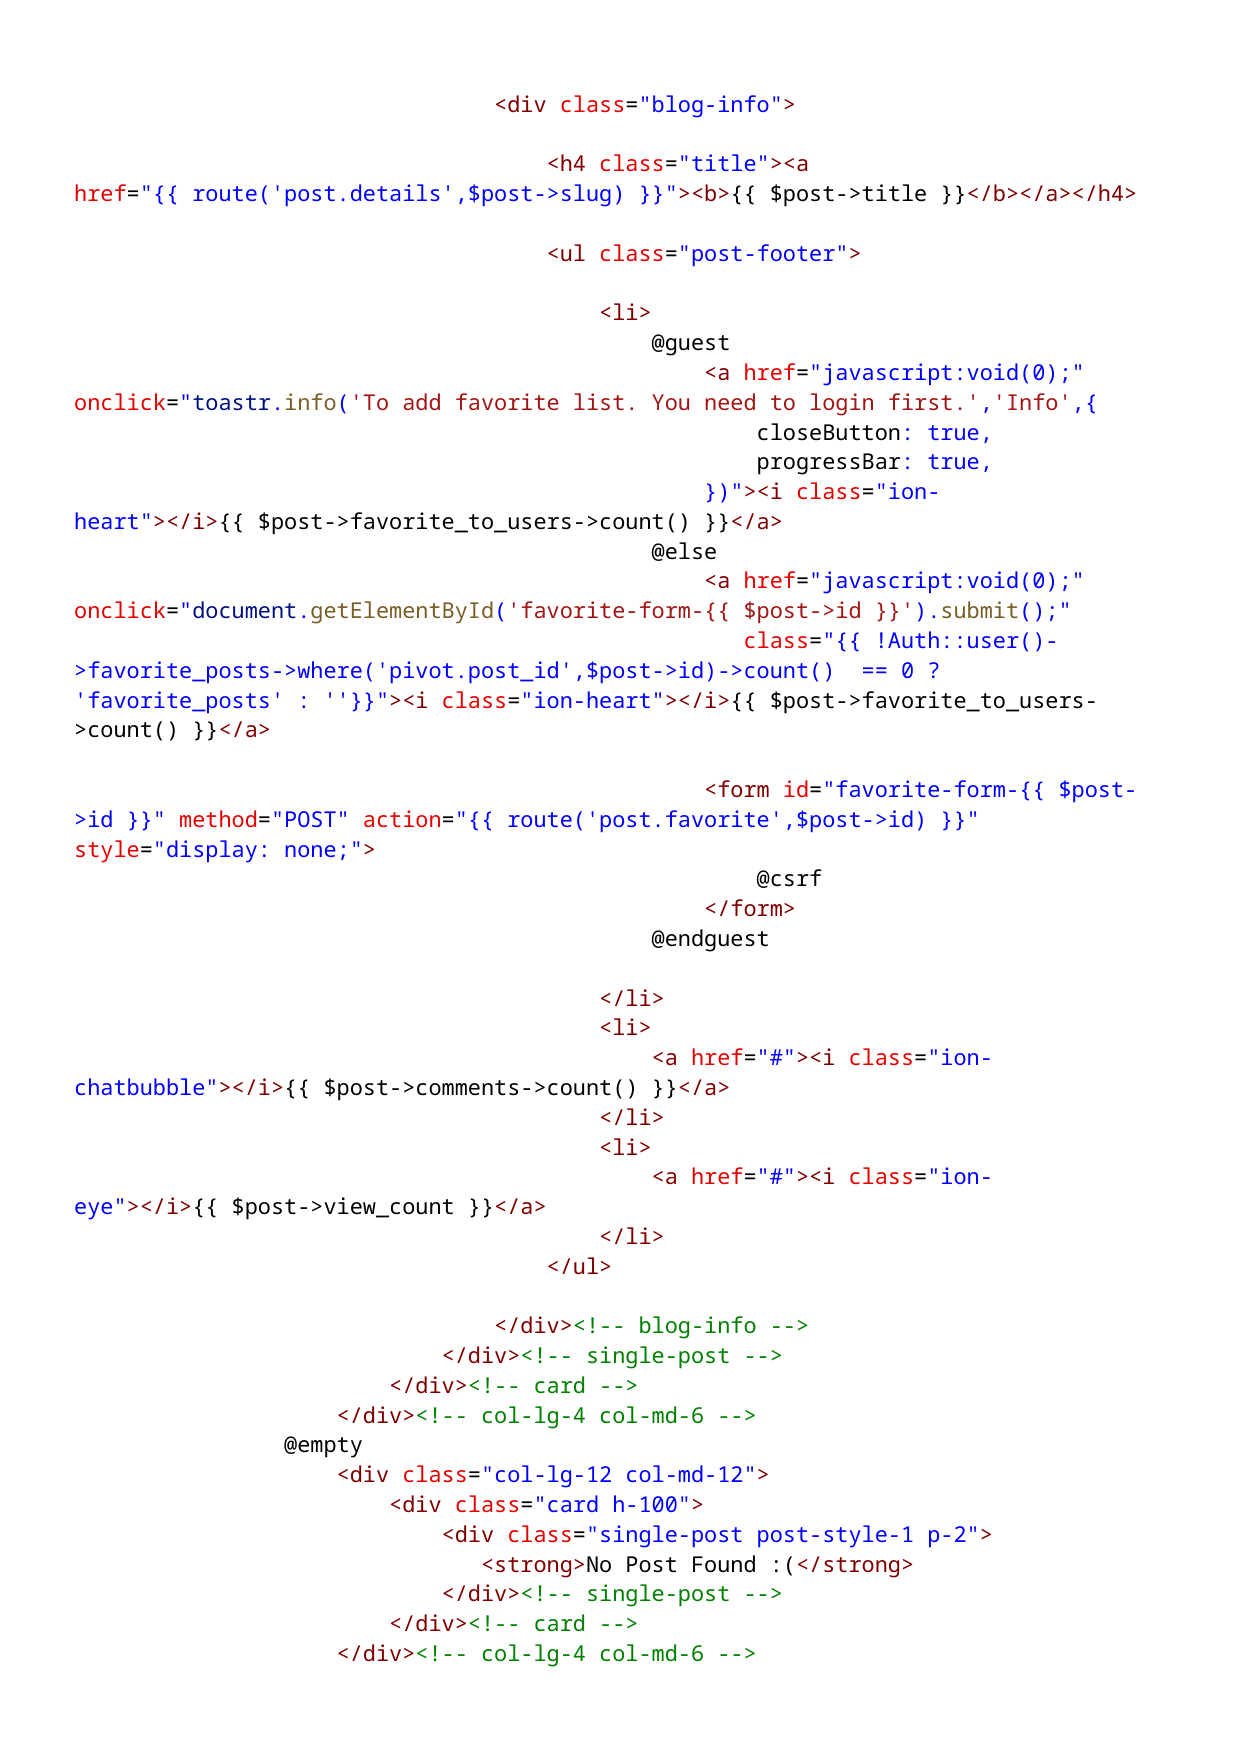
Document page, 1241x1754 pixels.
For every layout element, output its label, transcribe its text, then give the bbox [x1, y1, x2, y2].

text @csrf [74, 863, 1152, 893]
text <a href="javascript:void(0);" onclick="toastr.info('To add favorite list. You need to login first.','Info',{ [74, 357, 1152, 417]
text </div><!-- col-lg-4 col-md-6 --> [74, 1638, 1152, 1668]
text <li> [74, 1132, 1152, 1161]
text <a href="#"><i class="ion-eye"></i>{{ $post->view_count }}</a> [74, 1161, 1152, 1221]
text <div class="blog-info"> [74, 89, 1152, 119]
text <div class="col-lg-12 col-md-12"> [74, 1459, 1152, 1489]
text <a href="javascript:void(0);" onclick="document.getElementById('favorite-form-{{ $post->id }}').submit();" [74, 566, 1152, 625]
text </ul> [74, 1251, 1152, 1281]
text </div><!-- card --> [74, 1370, 1152, 1400]
text <div class="single-post post-style-1 p-2"> [74, 1519, 1152, 1549]
text <strong>No Post Found :(</strong> [74, 1549, 1152, 1578]
text @guest [74, 327, 1152, 357]
text })"><i class="ion-heart"></i>{{ $post->favorite_to_users->count() }}</a> [74, 476, 1152, 536]
text <li> [74, 297, 1152, 327]
text closeButton: true, [74, 417, 1152, 446]
text </div><!-- single-post --> [74, 1578, 1152, 1608]
text <div class="card h-100"> [74, 1489, 1152, 1519]
text class="{{ !Auth::user()->favorite_posts->where('pivot.post_id',$post->id)->count() == 0 ? 'favorite_posts' : ''}}"><i class="ion-heart"></i>{{ $post->favorite_to_users->count() }}</a> [74, 625, 1152, 744]
text progressBar: true, [74, 446, 1152, 476]
text </div><!-- card --> [74, 1608, 1152, 1638]
text <ul class="post-footer"> [74, 238, 1152, 268]
text @endguest [74, 923, 1152, 953]
text </li> [74, 983, 1152, 1012]
text </li> [74, 1102, 1152, 1132]
text </form> [74, 893, 1152, 923]
text <form id="favorite-form-{{ $post->id }}" method="POST" action="{{ route('post.favorite',$post->id) }}" style="display: none;"> [74, 774, 1152, 863]
text @else [74, 536, 1152, 566]
text <h4 class="title"><a href="{{ route('post.details',$post->slug) }}"><b>{{ $post->title }}</b></a></h4> [74, 148, 1152, 208]
text </li> [74, 1221, 1152, 1251]
text @empty [74, 1429, 1152, 1459]
text <li> [74, 1012, 1152, 1042]
text </div><!-- single-post --> [74, 1340, 1152, 1370]
text </div><!-- col-lg-4 col-md-6 --> [74, 1400, 1152, 1429]
text </div><!-- blog-info --> [74, 1310, 1152, 1340]
text <a href="#"><i class="ion-chatbubble"></i>{{ $post->comments->count() }}</a> [74, 1042, 1152, 1102]
